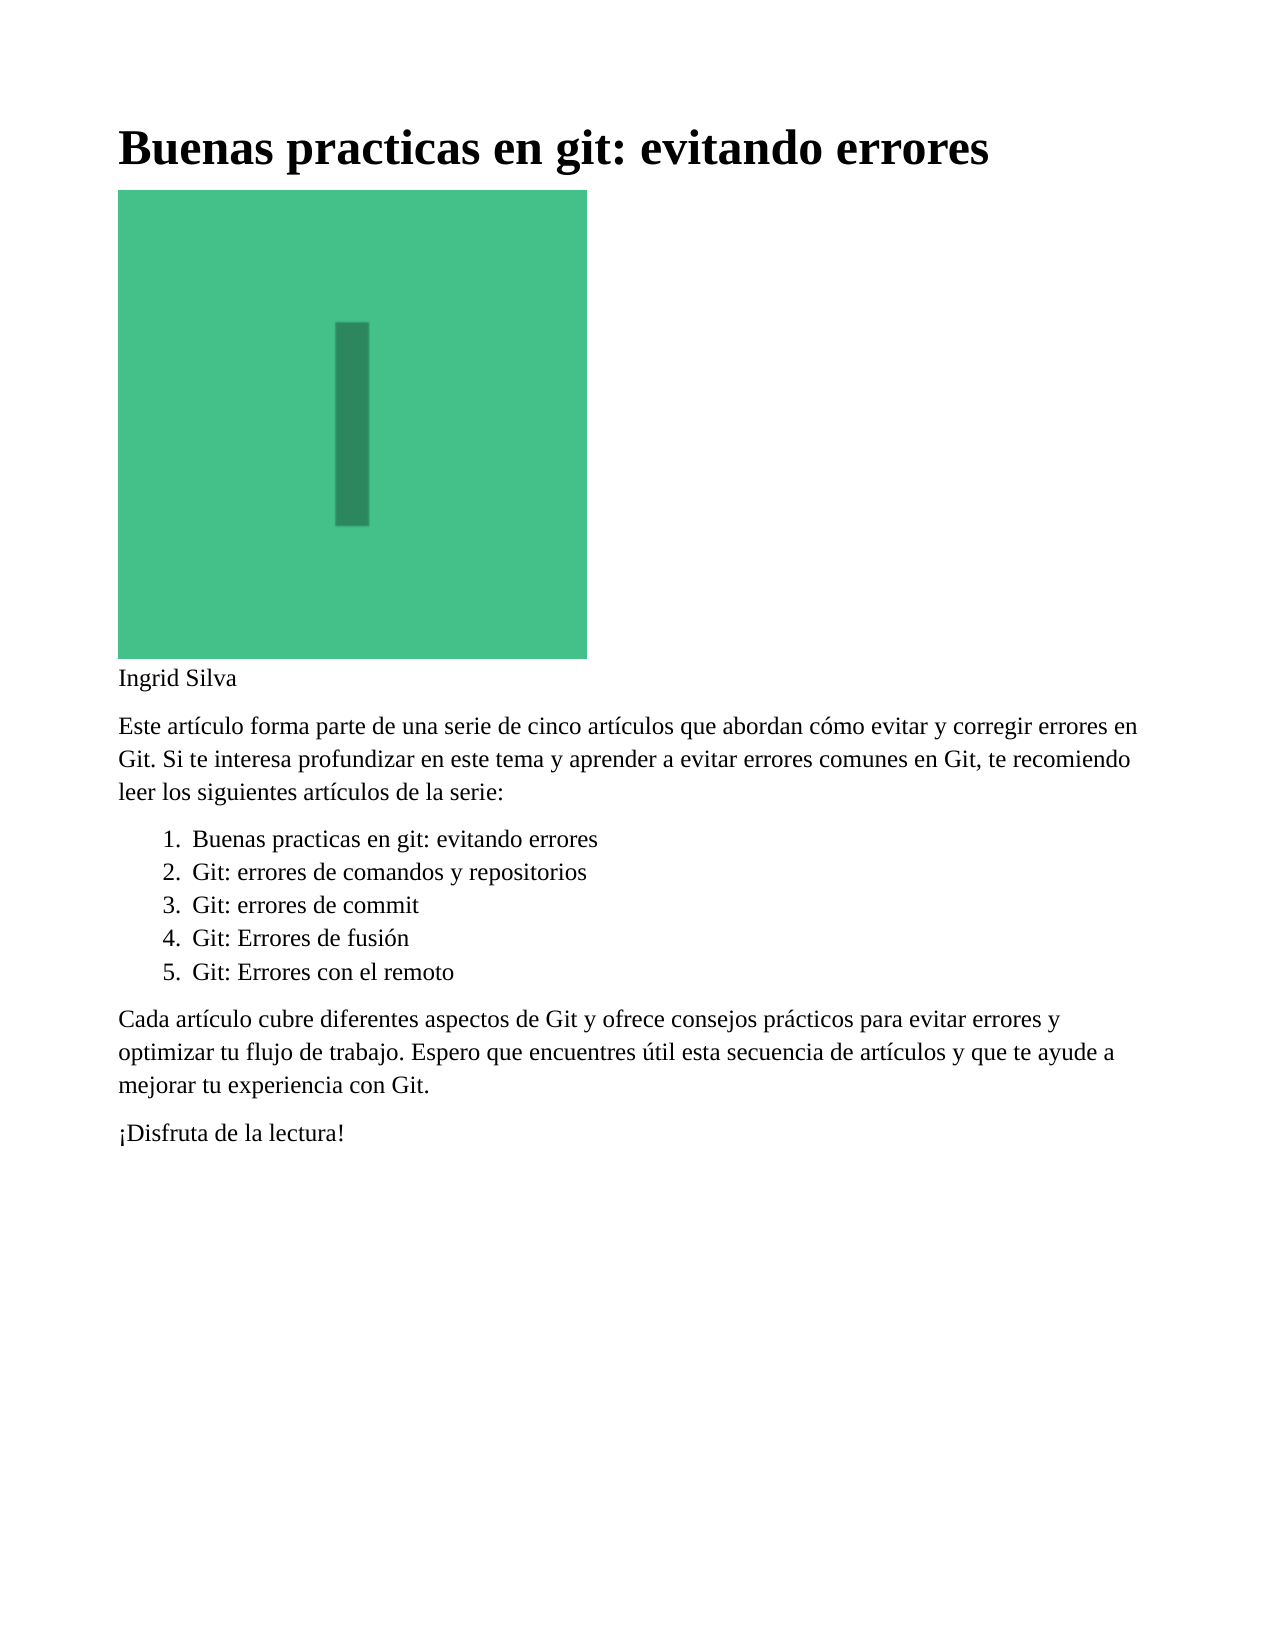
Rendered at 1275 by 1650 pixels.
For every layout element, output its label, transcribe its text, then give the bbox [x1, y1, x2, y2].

subtitle Buenas practicas en git: evitando errores [118, 118, 1157, 176]
text Cada artículo cubre diferentes aspectos de Git y ofrece consejos prácticos para evitar errores y optimizar tu flujo de trabajo. Espero que encuentres útil esta secuencia de artículos y que te ayude a mejorar tu experiencia con Git. [118, 1004, 1157, 1099]
picture [118, 190, 587, 659]
list Buenas practicas en git: evitando errores [162, 824, 1157, 853]
list Git: Errores con el remoto [162, 957, 1157, 985]
text Ingrid Silva [118, 663, 1157, 692]
list Git: Errores de fusión [162, 923, 1157, 952]
text Este artículo forma parte de una serie de cinco artículos que abordan cómo evitar y corregir errores en Git. Si te interesa profundizar en este tema y aprender a evitar errores comunes en Git, te recomiendo leer los siguientes artículos de la serie: [118, 711, 1157, 806]
list Git: errores de comandos y repositorios [162, 857, 1157, 886]
text ¡Disfruta de la lectura! [118, 1118, 1157, 1147]
list Git: errores de commit [162, 891, 1157, 919]
